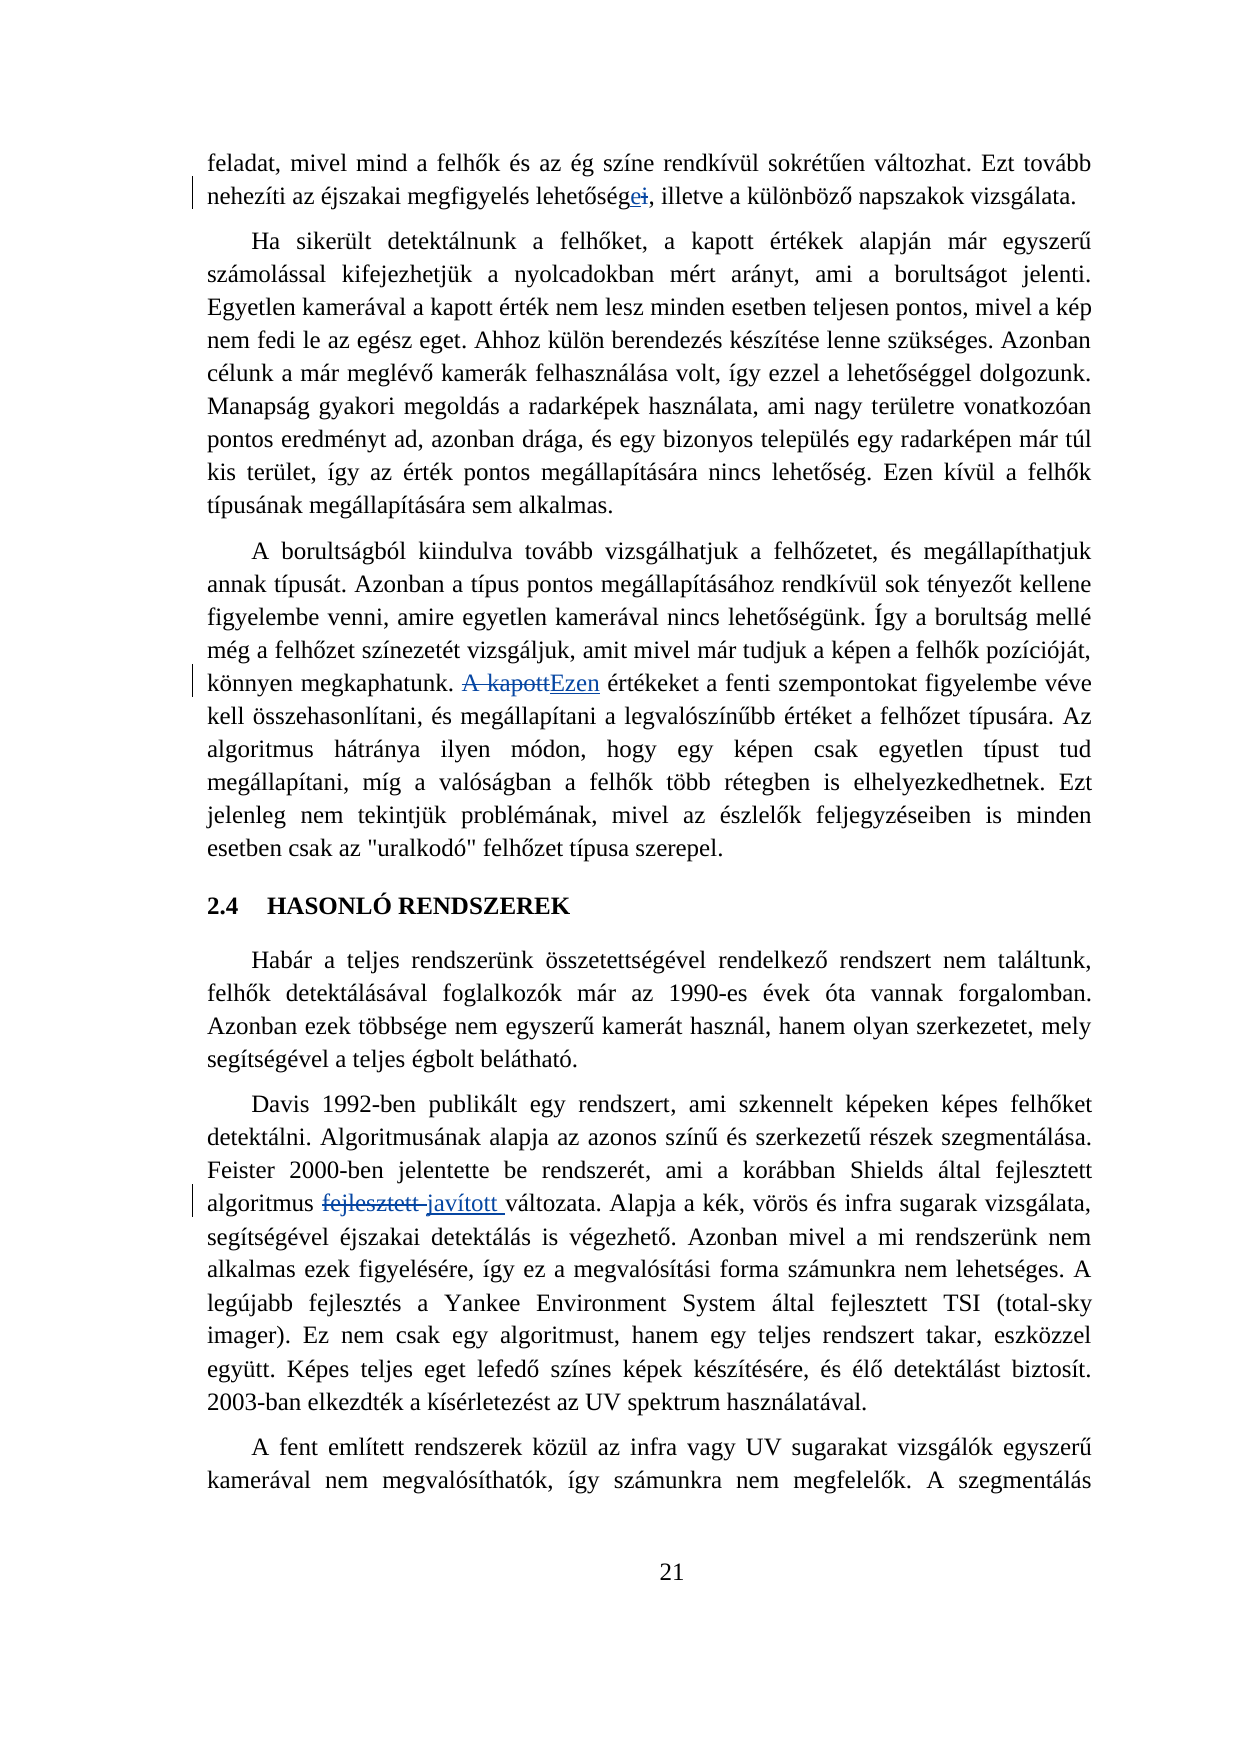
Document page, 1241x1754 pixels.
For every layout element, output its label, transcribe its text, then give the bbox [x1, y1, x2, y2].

text Habár a teljes rendszerünk összetettségével rendelkező rendszert nem találtunk, felhők detektálásával foglalkozók már az 1990-es évek óta vannak forgalomban. Azonban ezek többsége nem egyszerű kamerát használ, hanem olyan szerkezetet, mely segítségével a teljes égbolt belátható. [207, 945, 1092, 1073]
text Ha sikerült detektálnunk a felhőket, a kapott értékek alapján már egyszerű számolással kifejezhetjük a nyolcadokban mért arányt, ami a borultságot jelenti. Egyetlen kamerával a kapott érték nem lesz minden esetben teljesen pontos, mivel a kép nem fedi le az egész eget. Ahhoz külön berendezés készítése lenne szükséges. Azonban célunk a már meglévő kamerák felhasználása volt, így ezzel a lehetőséggel dolgozunk. Manapság gyakori megoldás a radarképek használata, ami nagy területre vonatkozóan pontos eredményt ad, azonban drága, és egy bizonyos település egy radarképen már túl kis terület, így az érték pontos megállapítására nincs lehetőség. Ezen kívül a felhők típusának megállapítására sem alkalmas. [207, 226, 1092, 519]
text Davis 1992-ben publikált egy rendszert, ami szkennelt képeken képes felhőket detektálni. Algoritmusának alapja az azonos színű és szerkezetű részek szegmentálása. Feister 2000-ben jelentette be rendszerét, ami a korábban Shields által fejlesztett algoritmus változata. Alapja a kék, vörös és infra sugarak vizsgálata, segítségével éjszakai detektálás is végezhető. Azonban mivel a mi rendszerünk nem alkalmas ezek figyelésére, így ez a megvalósítási forma számunkra nem lehetséges. A legújabb fejlesztés a Yankee Environment System által fejlesztett TSI (total-sky imager). Ez nem csak egy algoritmust, hanem egy teljes rendszert takar, eszközzel együtt. Képes teljes eget lefedő színes képek készítésére, és élő detektálást biztosít. 2003-ban elkezdték a kísérletezést az UV spektrum használatával. [207, 1089, 1092, 1415]
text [207, 1432, 1092, 1494]
subtitle Hasonló rendszerek [207, 891, 1092, 920]
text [207, 148, 1092, 209]
text A borultságból kiindulva tovább vizsgálhatjuk a felhőzetet, és megállapíthatjuk annak típusát. Azonban a típus pontos megállapításához rendkívül sok tényezőt kellene figyelembe venni, amire egyetlen kamerával nincs lehetőségünk. Így a borultság mellé még a felhőzet színezetét vizsgáljuk, amit mivel már tudjuk a képen a felhők pozícióját, könnyen megkaphatunk. értékeket a fenti szempontokat figyelembe véve kell összehasonlítani, és megállapítani a legvalószínűbb értéket a felhőzet típusára. Az algoritmus hátránya ilyen módon, hogy egy képen csak egyetlen típust tud megállapítani, míg a valóságban a felhők több rétegben is elhelyezkedhetnek. Ezt jelenleg nem tekintjük problémának, mivel az észlelők feljegyzéseiben is minden esetben csak az "uralkodó" felhőzet típusa szerepel. [207, 536, 1092, 862]
